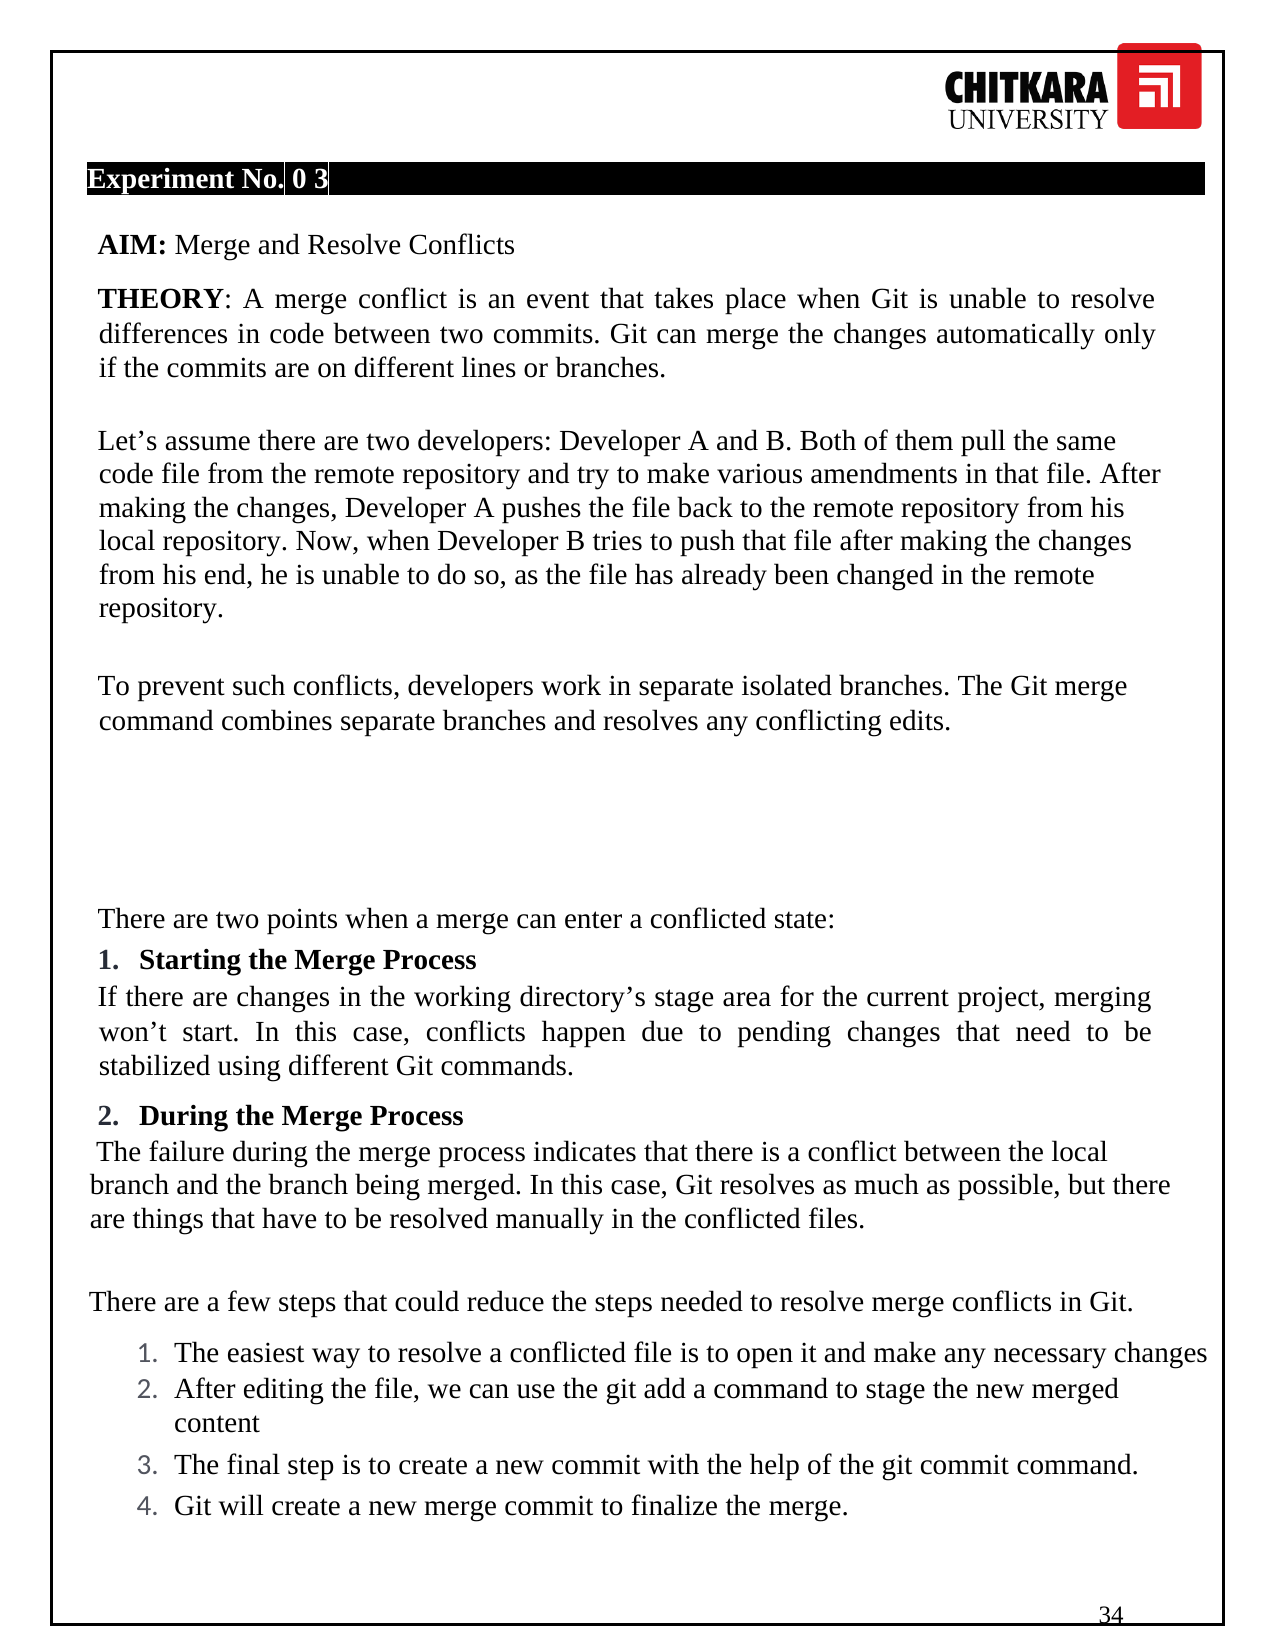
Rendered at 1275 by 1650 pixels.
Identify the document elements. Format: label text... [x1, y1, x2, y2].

text To prevent such conflicts, developers work in separate isolated branches. The Git merge command combines separate branches and resolves any conflicting edits. [97, 668, 1217, 737]
picture [945, 43, 1202, 50]
list Starting the Merge Process [97, 942, 1217, 976]
list The easiest way to resolve a conflicted file is to open it and make any necessary changes [136, 1334, 1217, 1369]
list After editing the file, we can use the git add a command to stage the new merged content [136, 1371, 1178, 1439]
list The final step is to create a new commit with the help of the git commit command. [136, 1446, 1217, 1482]
text There are two points when a merge can enter a conflicted state: [97, 901, 1217, 934]
list Git will create a new merge commit to finalize the merge. [136, 1487, 1217, 1523]
text The failure during the merge process indicates that there is a conflict between the local branch and the branch being merged. In this case, Git resolves as much as possible, but there are things that have to be resolved manually in the conflicted files. [89, 1134, 1185, 1234]
list During the Merge Process [97, 1098, 1217, 1131]
text Experiment No. 0 3 AIM: Merge and Resolve Conflicts [87, 129, 1205, 261]
text If there are changes in the working directory’s stage area for the current project, merging won’t start. In this case, conflicts happen due to pending changes that need to be stabilized using different Git commands. [97, 979, 1152, 1082]
text Let’s assume there are two developers: Developer A and B. Both of them pull the same code file from the remote repository and try to make various amendments in that file. After making the changes, Developer A pushes the file back to the remote repository from his local repository. Now, when Developer B tries to push that file after making the changes from his end, he is unable to do so, as the file has already been changed in the remote repository. [97, 423, 1169, 624]
text There are a few steps that could reduce the steps needed to resolve merge conflicts in Git. [88, 1284, 1217, 1318]
picture [945, 53, 1202, 129]
text THEORY: A merge conflict is an event that takes place when Git is unable to resolve differences in code between two commits. Git can merge the changes automatically only if the commits are on different lines or branches. [97, 282, 1157, 384]
